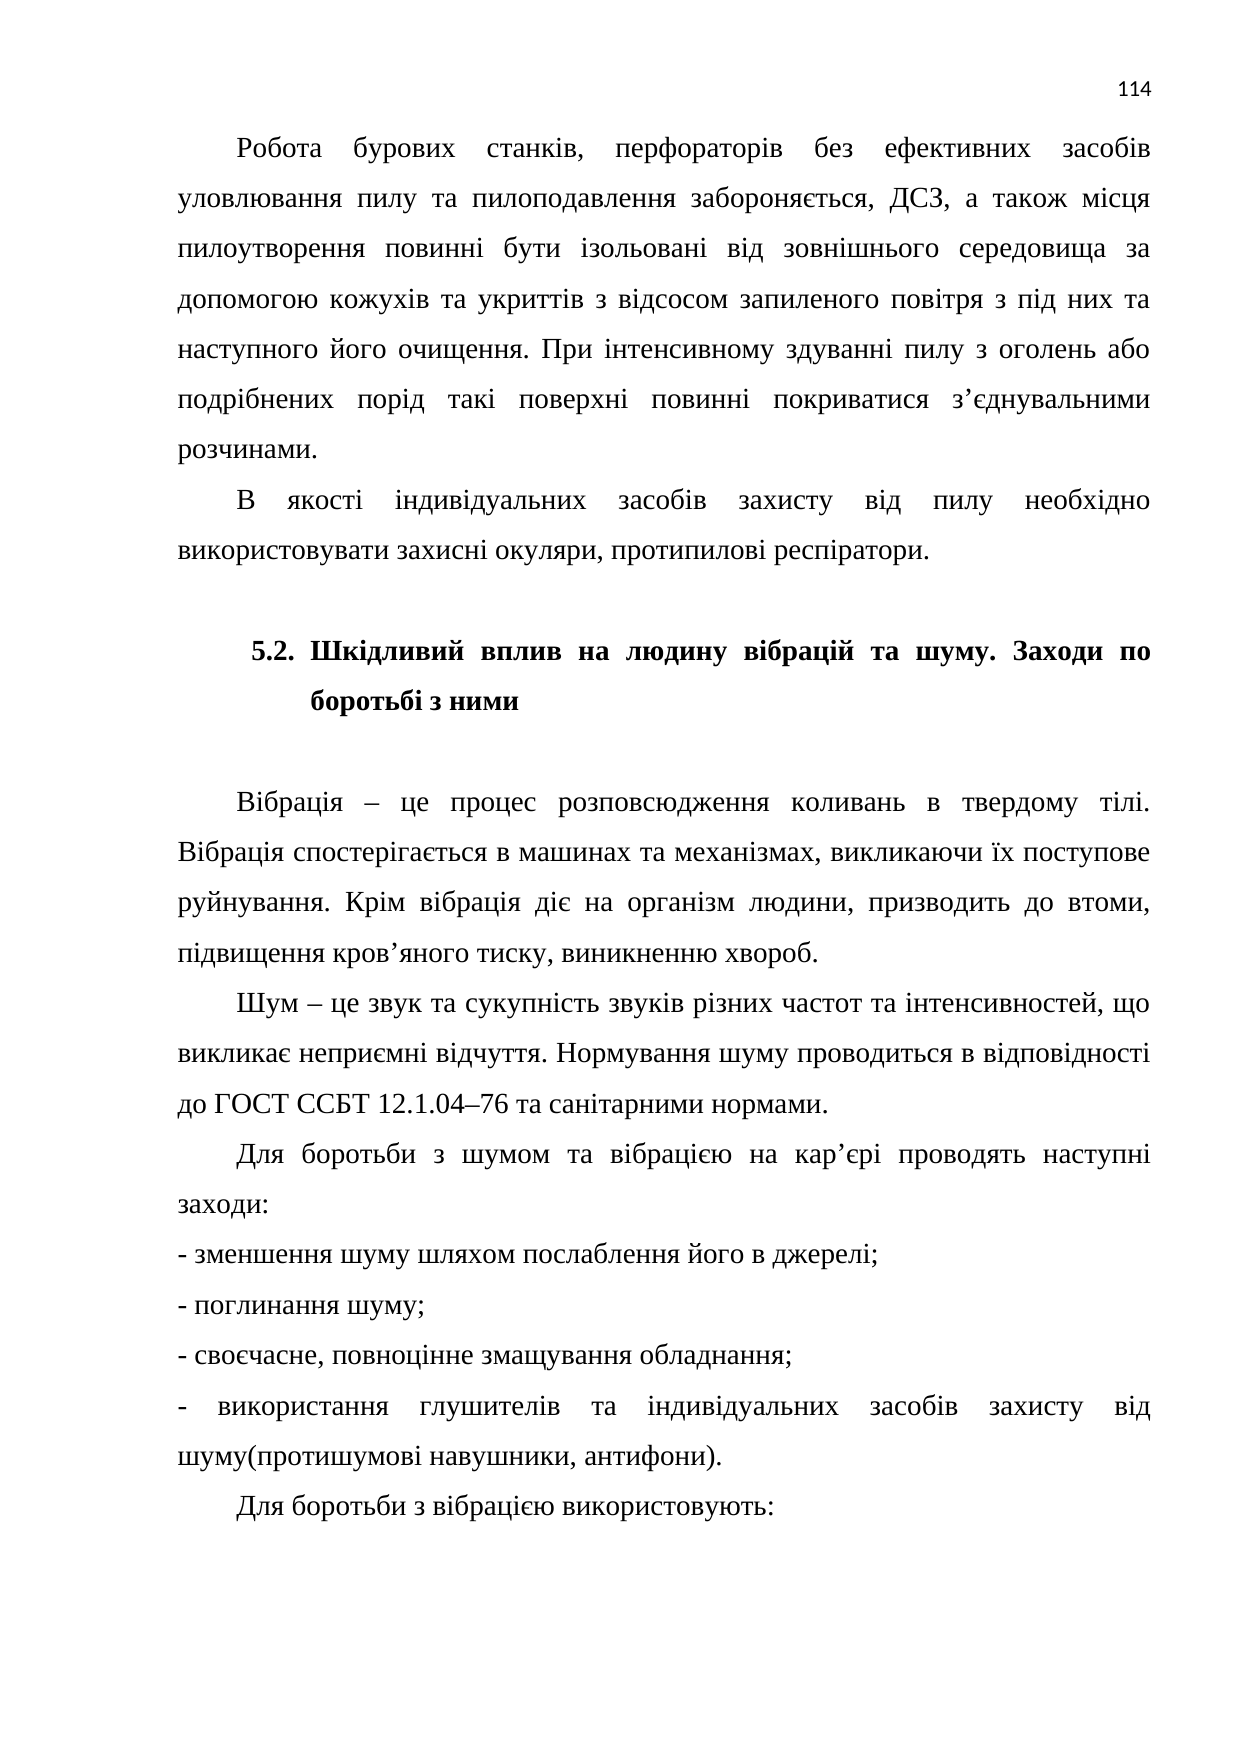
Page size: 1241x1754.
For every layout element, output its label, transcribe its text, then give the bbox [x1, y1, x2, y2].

text В якості індивідуальних засобів захисту від пилу необхідно використовувати захисні окуляри, протипилові респіратори. [177, 482, 1152, 566]
text - своєчасне, повноцінне змащування обладнання; [177, 1337, 1152, 1371]
text - зменшення шуму шляхом послаблення його в джерелі; [177, 1237, 1152, 1270]
text Для боротьби з шумом та вібрацією на кар’єрі проводять наступні заходи: [177, 1136, 1152, 1220]
text Шум – це звук та сукупність звуків різних частот та інтенсивностей, що викликає неприємні відчуття. Нормування шуму проводиться в відповідності до ГОСТ ССБТ 12.1.04–76 та санітарними нормами. [177, 985, 1152, 1119]
list Шкідливий вплив на людину вібрацій та шуму. Заходи по боротьбі з ними [251, 633, 1152, 717]
text Вібрація – це процес розповсюдження коливань в твердому тілі. Вібрація спостерігається в машинах та механізмах, викликаючи їх поступове руйнування. Крім вібрація діє на організм людини, призводить до втоми, підвищення кров’яного тиску, виникненню хвороб. [177, 784, 1152, 968]
text Для боротьби з вібрацією використовують: [177, 1488, 1152, 1522]
text - поглинання шуму; [177, 1287, 1152, 1321]
text - використання глушителів та індивідуальних засобів захисту від шуму(протишумові навушники, антифони). [177, 1388, 1152, 1471]
text Робота бурових станків, перфораторів без ефективних засобів уловлювання пилу та пилоподавлення забороняється, ДСЗ, а також місця пилоутворення повинні бути ізольовані від зовнішнього середовища за допомогою кожухів та укриттів з відсосом запиленого повітря з під них та наступного його очищення. При інтенсивному здуванні пилу з оголень або подрібнених порід такі поверхні повинні покриватися з’єднувальними розчинами. [177, 130, 1152, 465]
